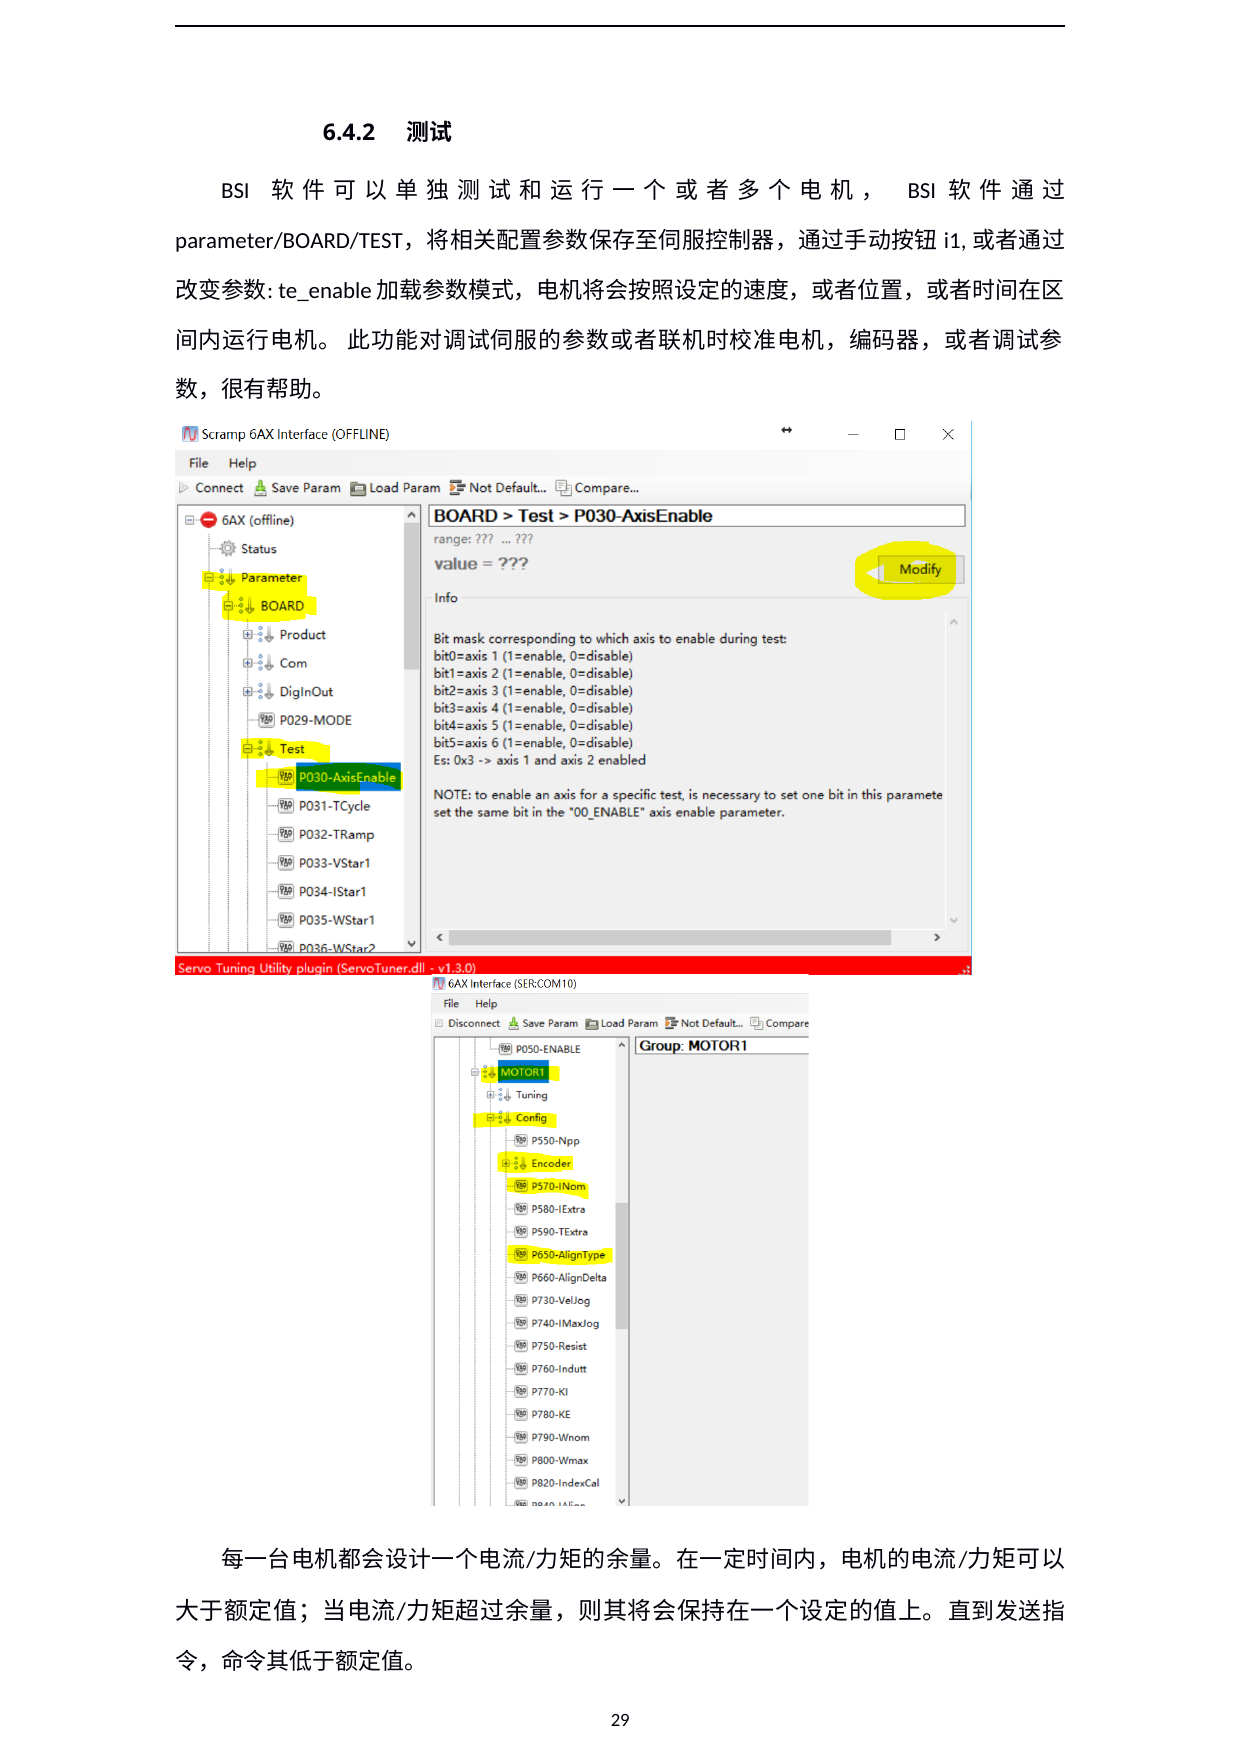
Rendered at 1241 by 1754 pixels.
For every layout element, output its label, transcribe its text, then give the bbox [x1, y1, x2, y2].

list 测试 [323, 114, 1065, 147]
text 每一台电机都会设计一个电流/力矩的余量。在一定时间内，电机的电流/力矩可以大于额定值；当电流/力矩超过余量，则其将会保持在一个设定的值上。直到发送指令，命令其低于额定值。 [175, 1539, 1065, 1676]
picture [175, 421, 972, 1506]
text BSI 软件可以单独测试和运行一个或者多个电机， BSI软件通过 parameter/BOARD/TEST，将相关配置参数保存至伺服控制器，通过手动按钮i1, 或者通过改变参数: te_enable加载参数模式，电机将会按照设定的速度，或者位置，或者时间在区间内运行电机。 此功能对调试伺服的参数或者联机时校准电机，编码器，或者调试参数，很有帮助。 [175, 172, 1065, 404]
